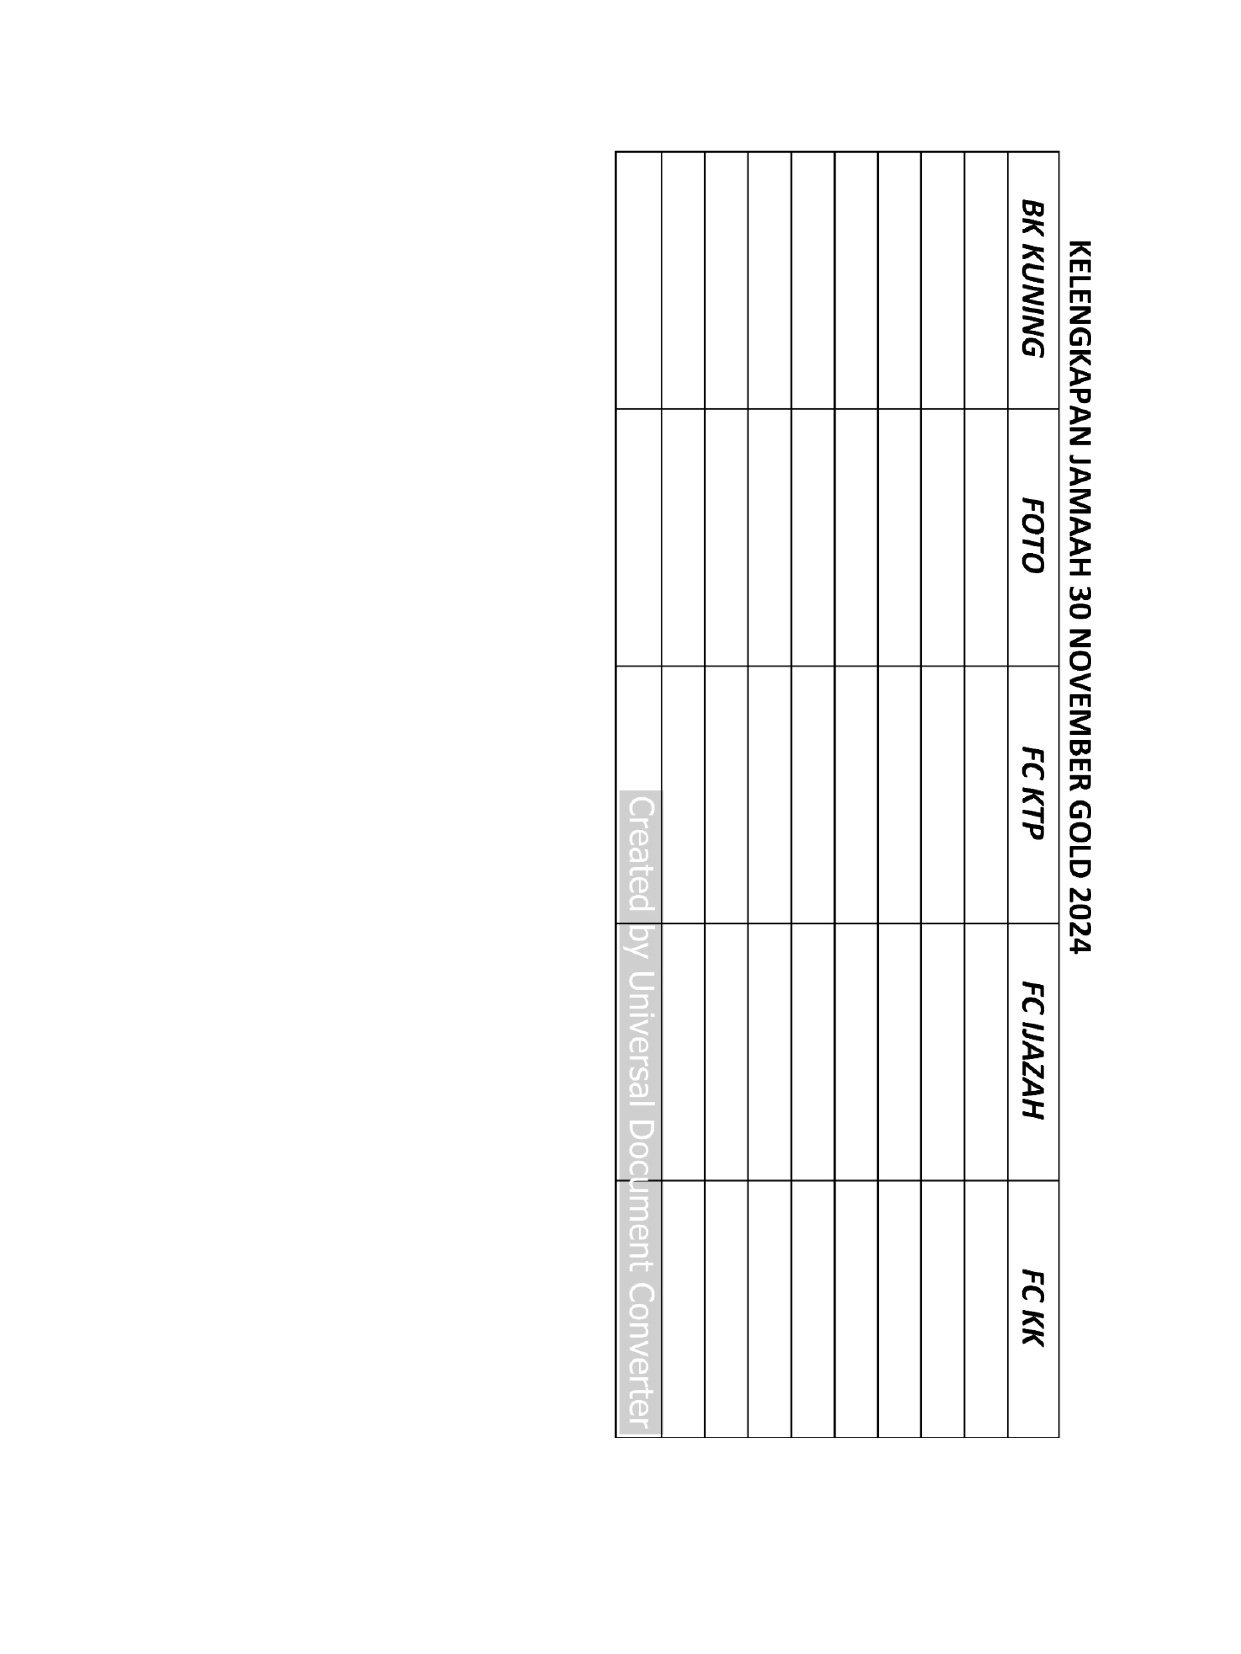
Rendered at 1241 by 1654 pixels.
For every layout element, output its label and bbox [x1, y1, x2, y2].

picture [615, 152, 1091, 1437]
